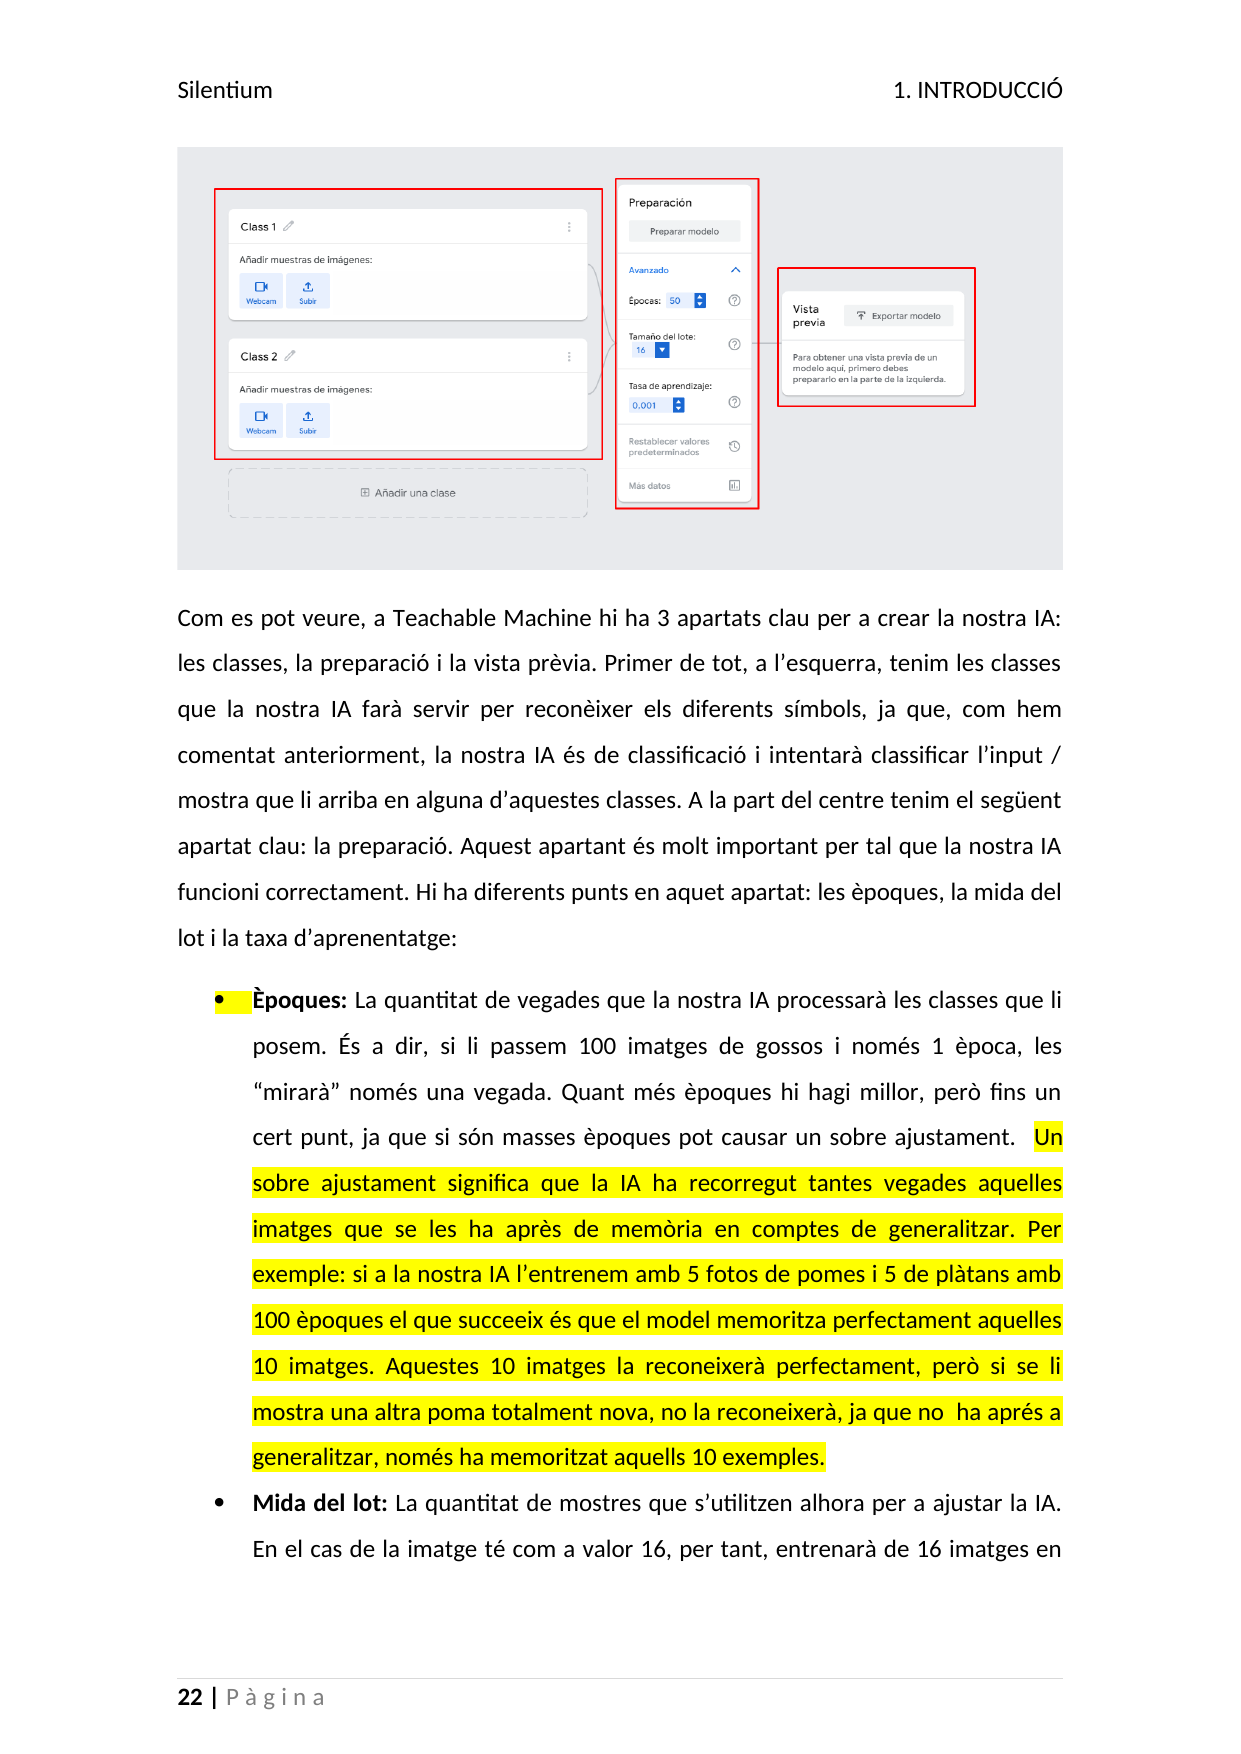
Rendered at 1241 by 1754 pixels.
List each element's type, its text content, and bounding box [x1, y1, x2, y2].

text Com es pot veure, a Teachable Machine hi ha 3 apartats clau per a crear la nostra IA: les classes, la preparació i la vista prèvia. Primer de tot, a l’esquerra, tenim les classes que la nostra IA farà servir per reconèixer els diferents símbols, ja que, com hem comentat anteriorment, la nostra IA és de classificació i intentarà classificar l’input / mostra que li arriba en alguna d’aquestes classes. A la part del centre tenim el següent apartat clau: la preparació. Aquest apartant és molt important per tal que la nostra IA funcioni correctament. Hi ha diferents punts en aquet apartat: les èpoques, la mida del lot i la taxa d’aprenentatge: [177, 602, 1063, 952]
picture [177, 147, 1063, 570]
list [215, 1487, 1063, 1563]
list Èpoques: La quantitat de vegades que la nostra IA processarà les classes que li posem. És a dir, si li passem 100 imatges de gossos i només 1 època, les “mirarà” només una vegada. Quant més èpoques hi hagi millor, però fins un cert punt, ja que si són masses èpoques pot causar un sobre ajustament. Un sobre ajustament significa que la IA ha recorregut tantes vegades aquelles imatges que se les ha après de memòria en comptes de generalitzar. Per exemple: si a la nostra IA l’entrenem amb 5 fotos de pomes i 5 de plàtans amb 100 èpoques el que succeeix és que el model memoritza perfectament aquelles 10 imatges. Aquestes 10 imatges la reconeixerà perfectament, però si se li mostra una altra poma totalment nova, no la reconeixerà, ja que no ha aprés a generalitzar, només ha memoritzat aquells 10 exemples. [215, 984, 1063, 1472]
